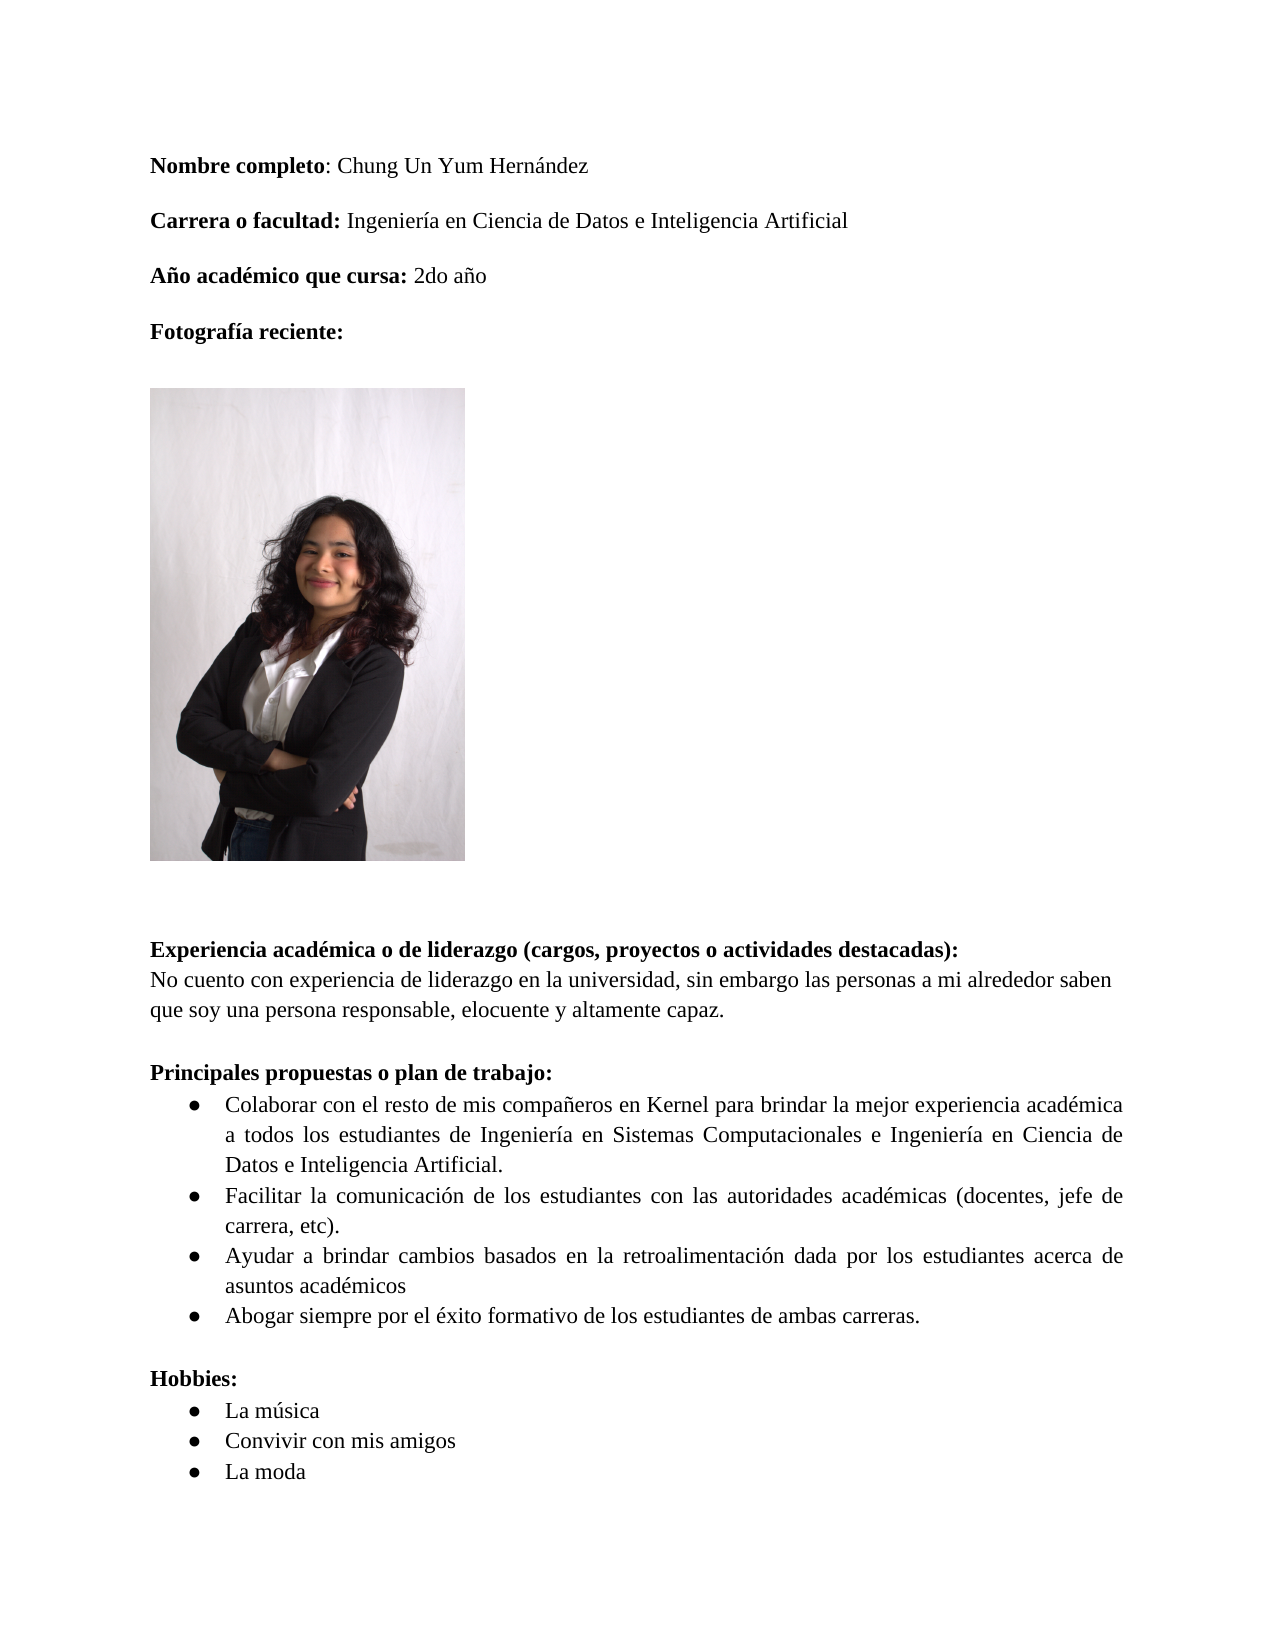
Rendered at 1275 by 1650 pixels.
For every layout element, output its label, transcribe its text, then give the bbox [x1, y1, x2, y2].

list Colaborar con el resto de mis compañeros en Kernel para brindar la mejor experiencia académica a todos los estudiantes de Ingeniería en Sistemas Computacionales e Ingeniería en Ciencia de Datos e Inteligencia Artificial. [187, 1091, 1125, 1178]
text Año académico que cursa: 2do año [150, 262, 1125, 289]
text Carrera o facultad: Ingeniería en Ciencia de Datos e Inteligencia Artificial [150, 207, 1125, 234]
list Facilitar la comunicación de los estudiantes con las autoridades académicas (docentes, jefe de carrera, etc). [187, 1182, 1125, 1238]
text Principales propuestas o plan de trabajo: [150, 1059, 1125, 1085]
list Convivir con mis amigos [187, 1427, 1125, 1454]
text Hobbies: [150, 1365, 1125, 1391]
picture [150, 388, 465, 861]
text Fotografía reciente: [150, 318, 1125, 344]
text Nombre completo: Chung Un Yum Hernández [150, 152, 1125, 178]
list Ayudar a brindar cambios basados en la retroalimentación dada por los estudiantes acerca de asuntos académicos [187, 1242, 1125, 1299]
text Experiencia académica o de liderazgo (cargos, proyectos o actividades destacadas): [150, 936, 1125, 962]
text No cuento con experiencia de liderazgo en la universidad, sin embargo las personas a mi alrededor saben que soy una persona responsable, elocuente y altamente capaz. [150, 966, 1125, 1023]
list La moda [187, 1458, 1125, 1484]
list La música [187, 1397, 1125, 1424]
list Abogar siempre por el éxito formativo de los estudiantes de ambas carreras. [187, 1302, 1125, 1329]
